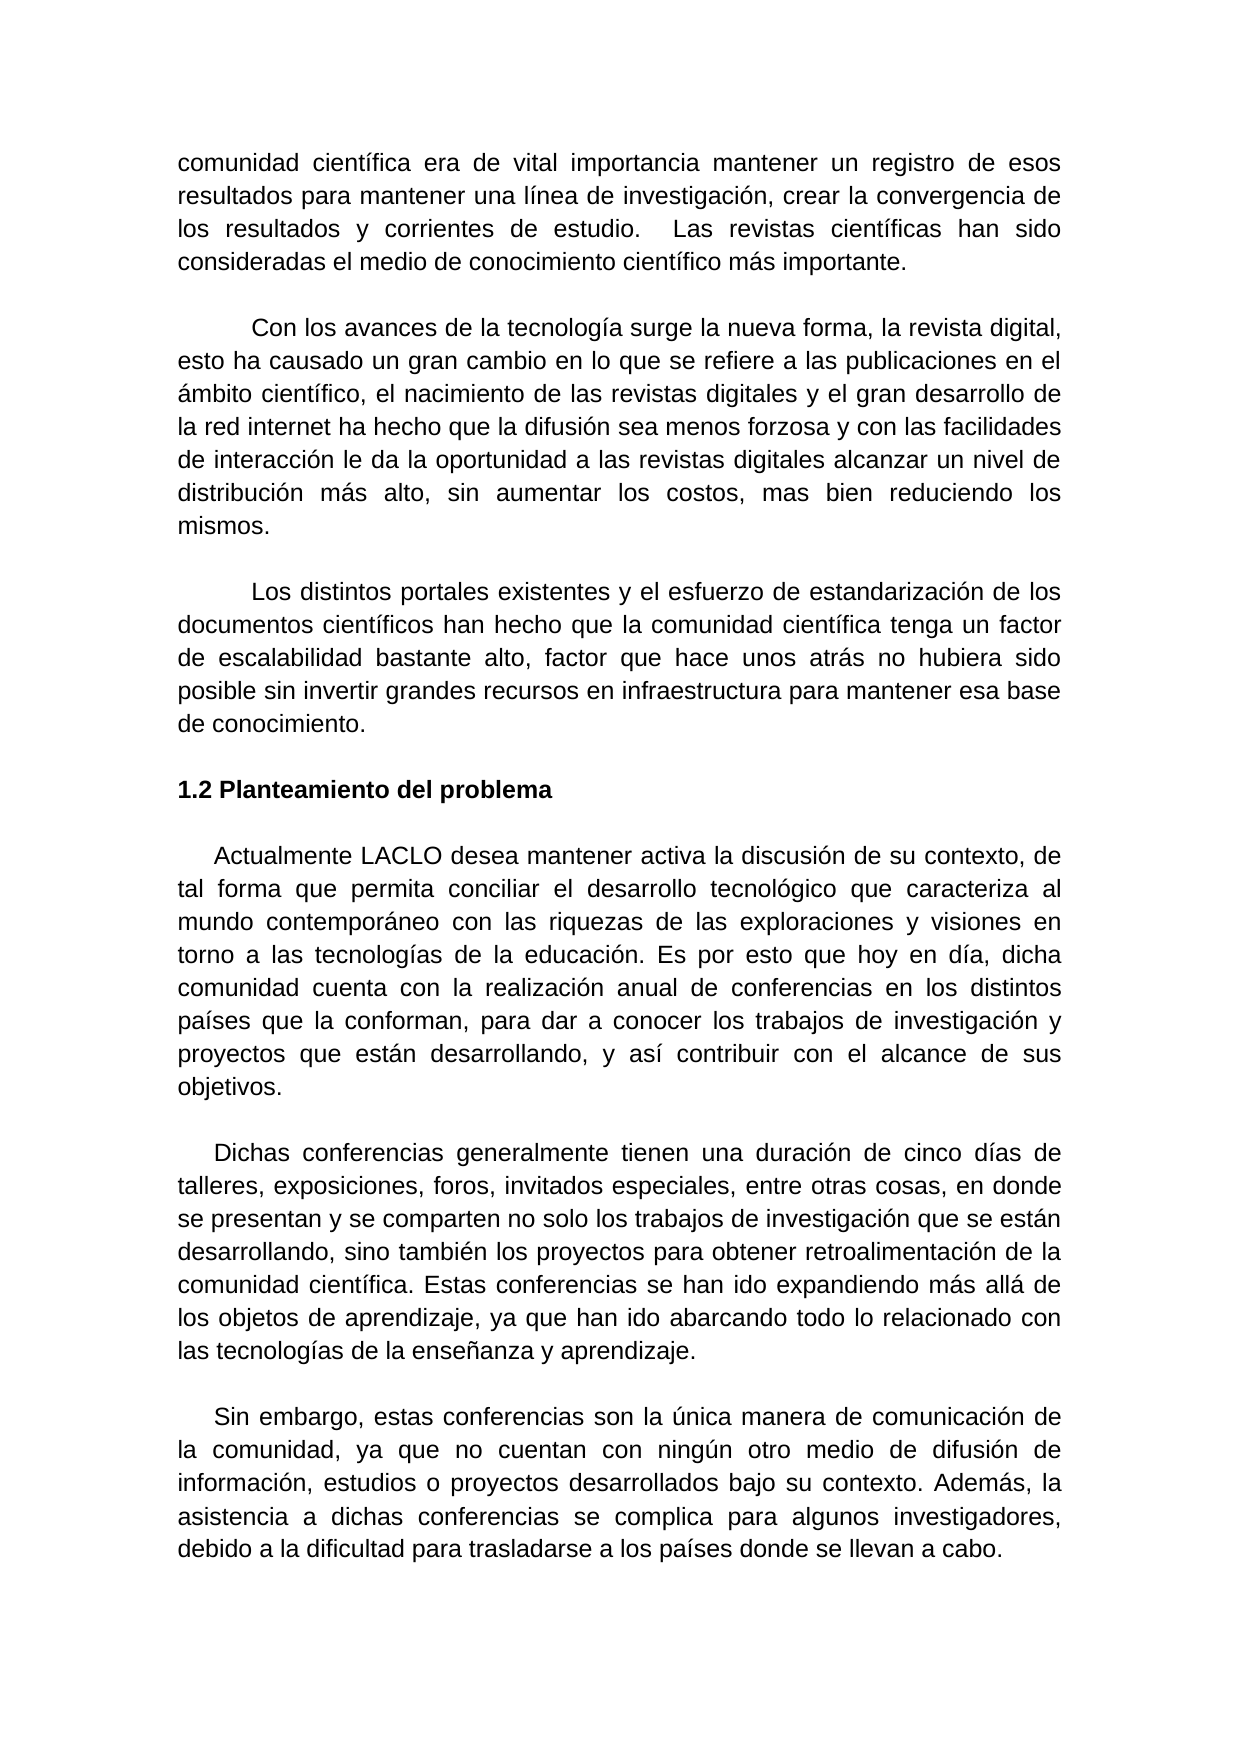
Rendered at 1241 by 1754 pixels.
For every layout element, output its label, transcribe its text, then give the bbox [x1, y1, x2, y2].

list Actualmente LACLO desea mantener activa la discusión de su contexto, de tal forma que permita conciliar el desarrollo tecnológico que caracteriza al mundo contemporáneo con las riquezas de las exploraciones y visiones en torno a las tecnologías de la educación. Es por esto que hoy en día, dicha comunidad cuenta con la realización anual de conferencias en los distintos países que la conforman, para dar a conocer los trabajos de investigación y proyectos que están desarrollando, y así contribuir con el alcance de sus objetivos. [177, 841, 1063, 1101]
text Los distintos portales existentes y el esfuerzo de estandarización de los documentos científicos han hecho que la comunidad científica tenga un factor de escalabilidad bastante alto, factor que hace unos atrás no hubiera sido posible sin invertir grandes recursos en infraestructura para mantener esa base de conocimiento. [177, 577, 1063, 738]
list Dichas conferencias generalmente tienen una duración de cinco días de talleres, exposiciones, foros, invitados especiales, entre otras cosas, en donde se presentan y se comparten no solo los trabajos de investigación que se están desarrollando, sino también los proyectos para obtener retroalimentación de la comunidad científica. Estas conferencias se han ido expandiendo más allá de los objetos de aprendizaje, ya que han ido abarcando todo lo relacionado con las tecnologías de la enseñanza y aprendizaje. [177, 1138, 1063, 1365]
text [177, 148, 1063, 275]
text Con los avances de la tecnología surge la nueva forma, la revista digital, esto ha causado un gran cambio en lo que se refiere a las publicaciones en el ámbito científico, el nacimiento de las revistas digitales y el gran desarrollo de la red internet ha hecho que la difusión sea menos forzosa y con las facilidades de interacción le da la oportunidad a las revistas digitales alcanzar un nivel de distribución más alto, sin aumentar los costos, mas bien reduciendo los mismos. [177, 313, 1063, 539]
text 1.2 Planteamiento del problema [177, 775, 1063, 804]
list Sin embargo, estas conferencias son la única manera de comunicación de la comunidad, ya que no cuentan con ningún otro medio de difusión de información, estudios o proyectos desarrollados bajo su contexto. Además, la asistencia a dichas conferencias se complica para algunos investigadores, debido a la dificultad para trasladarse a los países donde se llevan a cabo. [177, 1402, 1063, 1563]
